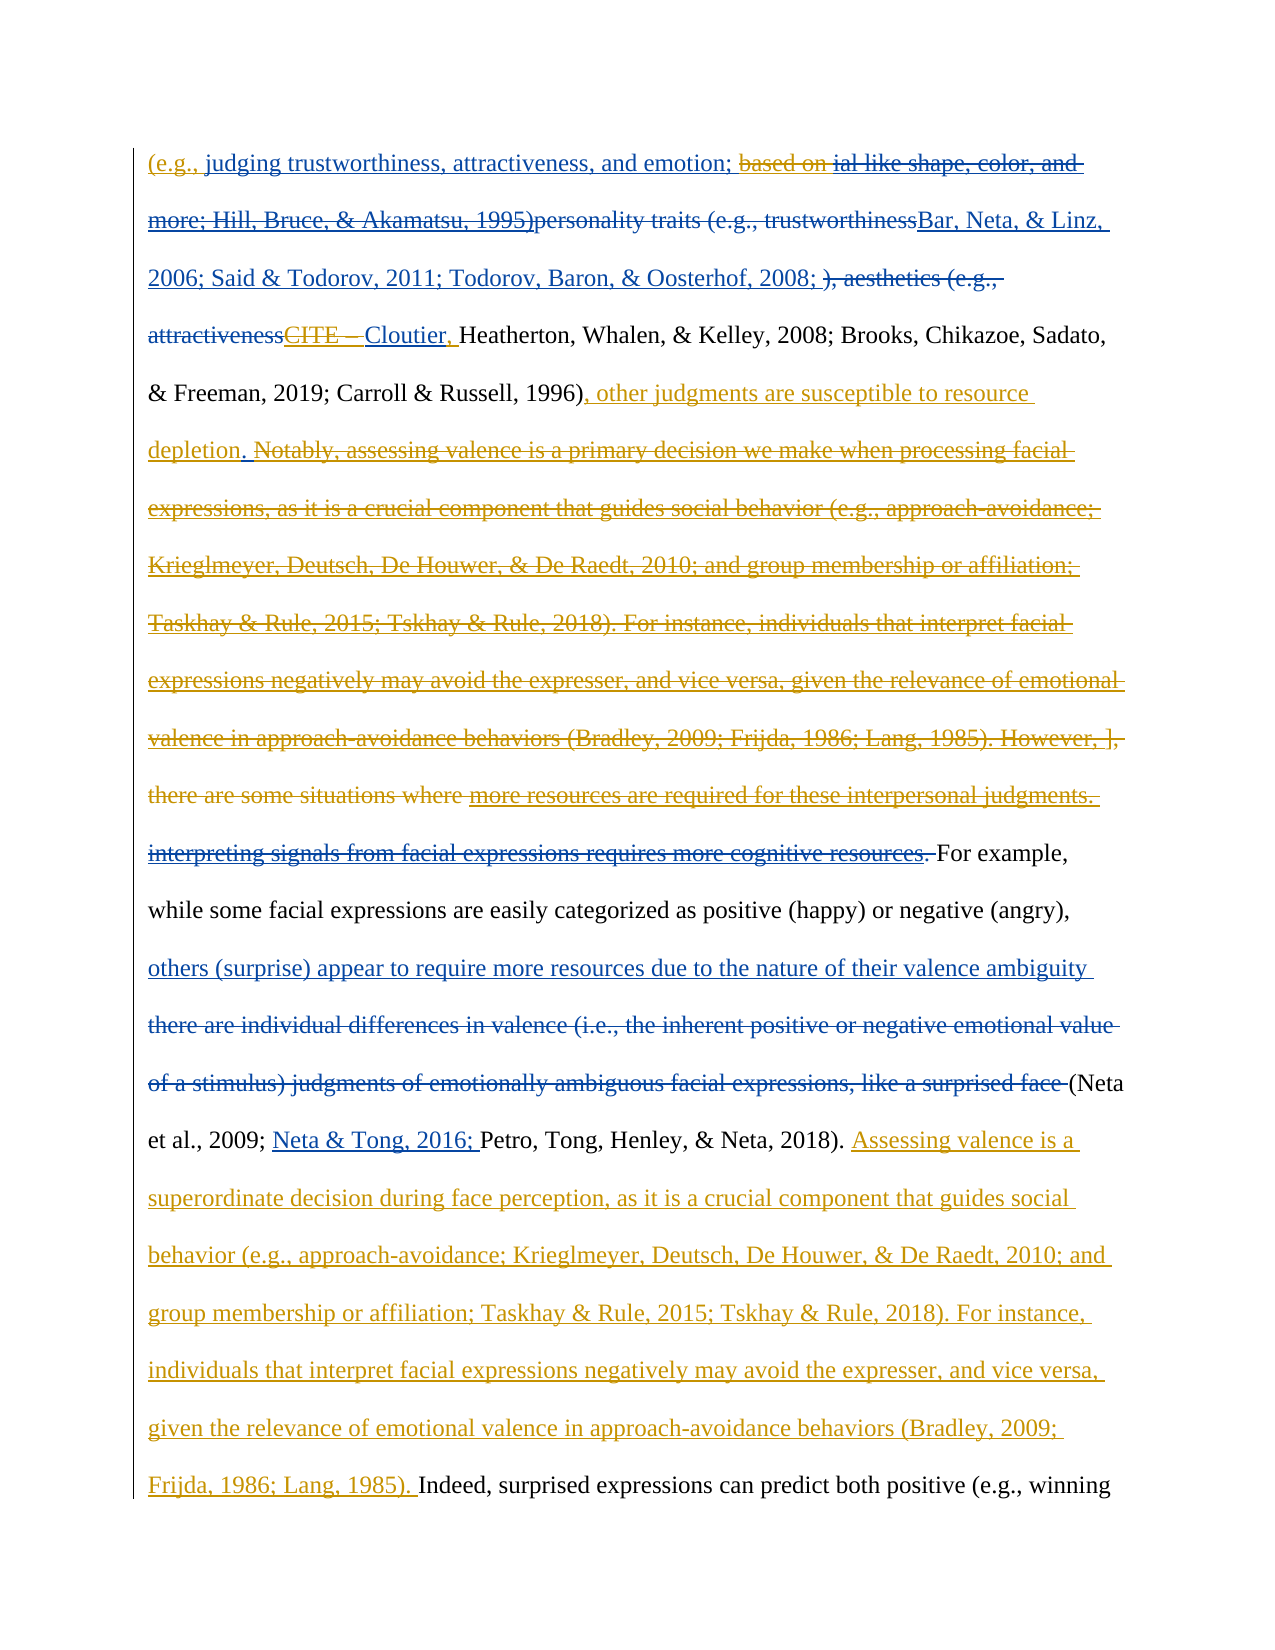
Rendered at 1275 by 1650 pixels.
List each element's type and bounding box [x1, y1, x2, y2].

text [148, 148, 1127, 1499]
